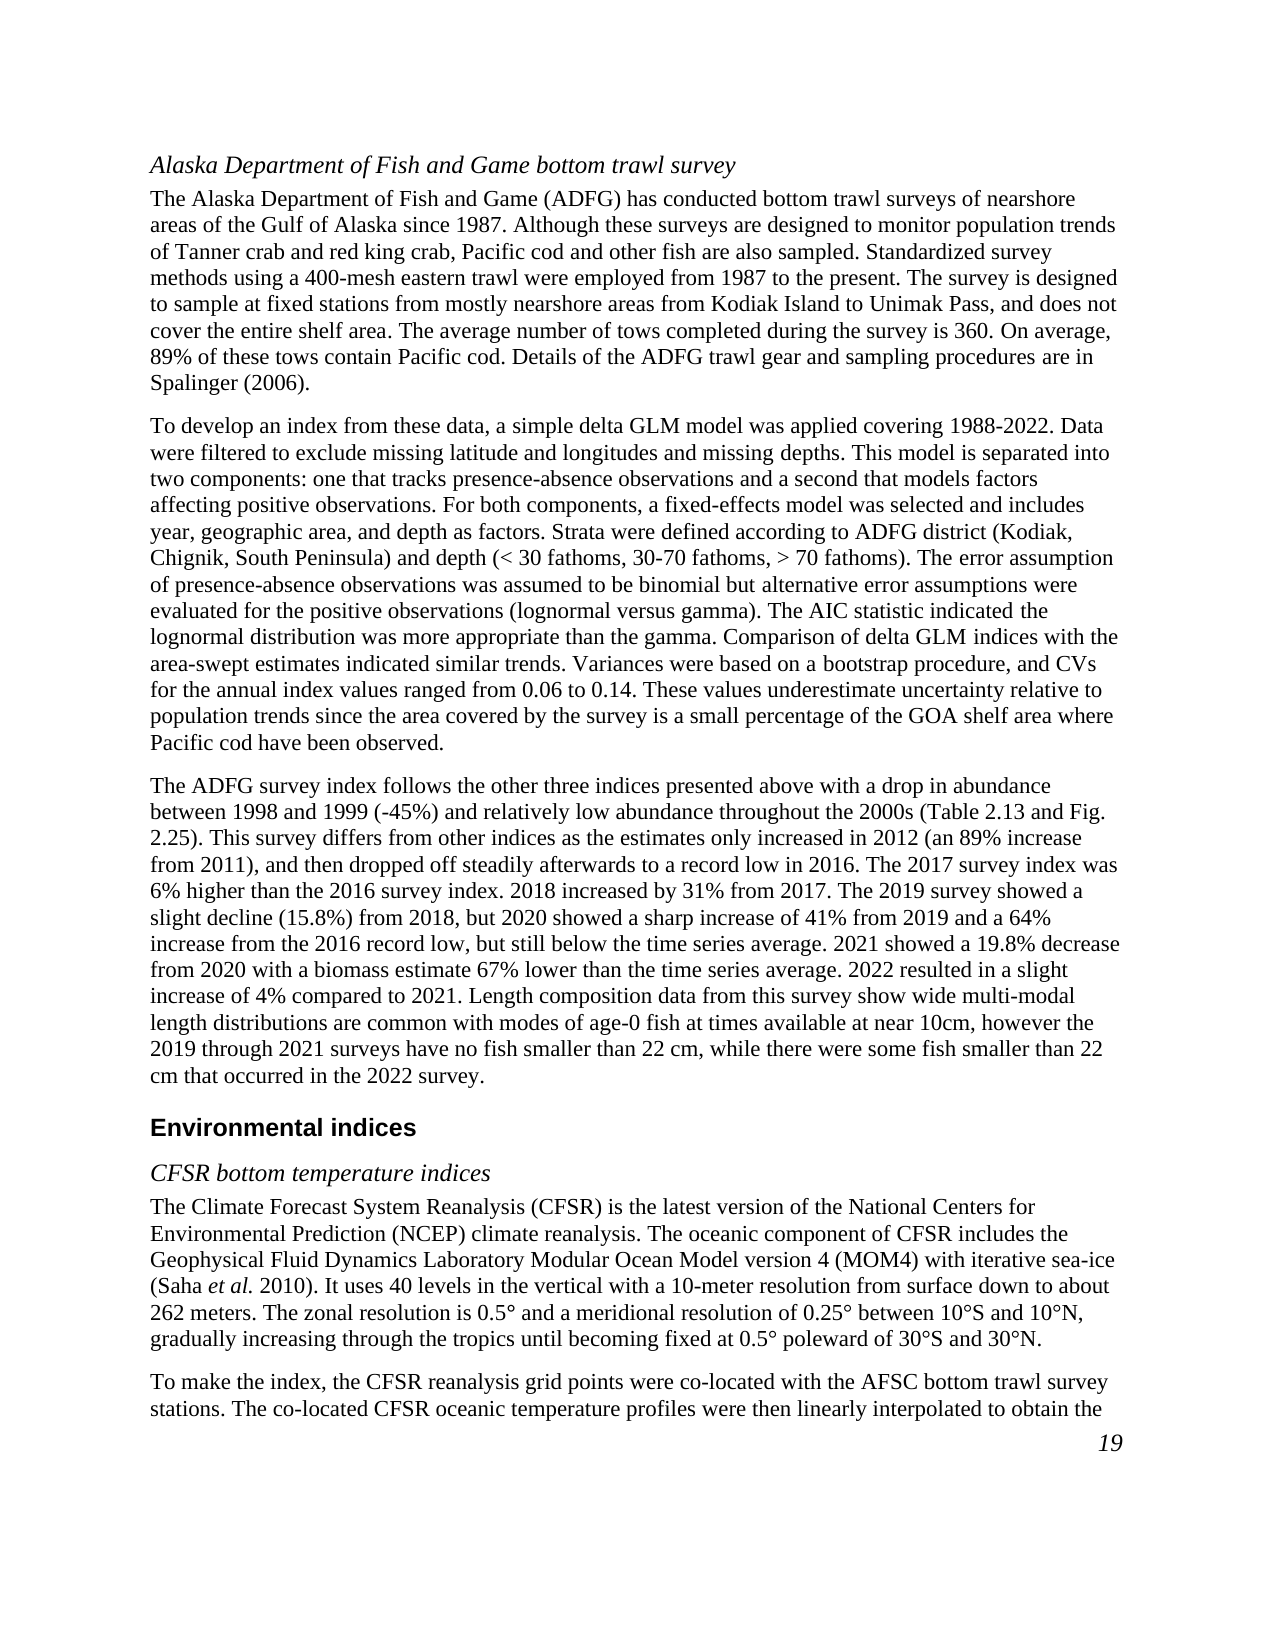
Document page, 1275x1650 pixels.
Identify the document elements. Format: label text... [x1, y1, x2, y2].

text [150, 1368, 1125, 1421]
subtitle Environmental indices [150, 1113, 1125, 1142]
subtitle Alaska Department of Fish and Game bottom trawl survey [150, 150, 1125, 179]
text The ADFG survey index follows the other three indices presented above with a drop in abundance between 1998 and 1999 (-45%) and relatively low abundance throughout the 2000s (Table 2.13 and Fig. 2.25). This survey differs from other indices as the estimates only increased in 2012 (an 89% increase from 2011), and then dropped off steadily afterwards to a record low in 2016. The 2017 survey index was 6% higher than the 2016 survey index. 2018 increased by 31% from 2017. The 2019 survey showed a slight decline (15.8%) from 2018, but 2020 showed a sharp increase of 41% from 2019 and a 64% increase from the 2016 record low, but still below the time series average. 2021 showed a 19.8% decrease from 2020 with a biomass estimate 67% lower than the time series average. 2022 resulted in a slight increase of 4% compared to 2021. Length composition data from this survey show wide multi-modal length distributions are common with modes of age-0 fish at times available at near 10cm, however the 2019 through 2021 surveys have no fish smaller than 22 cm, while there were some fish smaller than 22 cm that occurred in the 2022 survey. [150, 772, 1125, 1088]
subtitle CFSR bottom temperature indices [150, 1158, 1125, 1187]
text To develop an index from these data, a simple delta GLM model was applied covering 1988-2022. Data were filtered to exclude missing latitude and longitudes and missing depths. This model is separated into two components: one that tracks presence-absence observations and a second that models factors affecting positive observations. For both components, a fixed-effects model was selected and includes year, geographic area, and depth as factors. Strata were defined according to ADFG district (Kodiak, Chignik, South Peninsula) and depth (< 30 fathoms, 30-70 fathoms, > 70 fathoms). The error assumption of presence-absence observations was assumed to be binomial but alternative error assumptions were evaluated for the positive observations (lognormal versus gamma). The AIC statistic indicated the lognormal distribution was more appropriate than the gamma. Comparison of delta GLM indices with the area-swept estimates indicated similar trends. Variances were based on a bootstrap procedure, and CVs for the annual index values ranged from 0.06 to 0.14. These values underestimate uncertainty relative to population trends since the area covered by the survey is a small percentage of the GOA shelf area where Pacific cod have been observed. [150, 412, 1125, 755]
text The Climate Forecast System Reanalysis (CFSR) is the latest version of the National Centers for Environmental Prediction (NCEP) climate reanalysis. The oceanic component of CFSR includes the Geophysical Fluid Dynamics Laboratory Modular Ocean Model version 4 (MOM4) with iterative sea-ice (Saha et al. 2010). It uses 40 levels in the vertical with a 10-meter resolution from surface down to about 262 meters. The zonal resolution is 0.5° and a meridional resolution of 0.25° between 10°S and 10°N, gradually increasing through the tropics until becoming fixed at 0.5° poleward of 30°S and 30°N. [150, 1193, 1125, 1352]
text The Alaska Department of Fish and Game (ADFG) has conducted bottom trawl surveys of nearshore areas of the Gulf of Alaska since 1987. Although these surveys are designed to monitor population trends of Tanner crab and red king crab, Pacific cod and other fish are also sampled. Standardized survey methods using a 400-mesh eastern trawl were employed from 1987 to the present. The survey is designed to sample at fixed stations from mostly nearshore areas from Kodiak Island to Unimak Pass, and does not cover the entire shelf area. The average number of tows completed during the survey is 360. On average, 89% of these tows contain Pacific cod. Details of the ADFG trawl gear and sampling procedures are in Spalinger (2006). [150, 185, 1125, 396]
